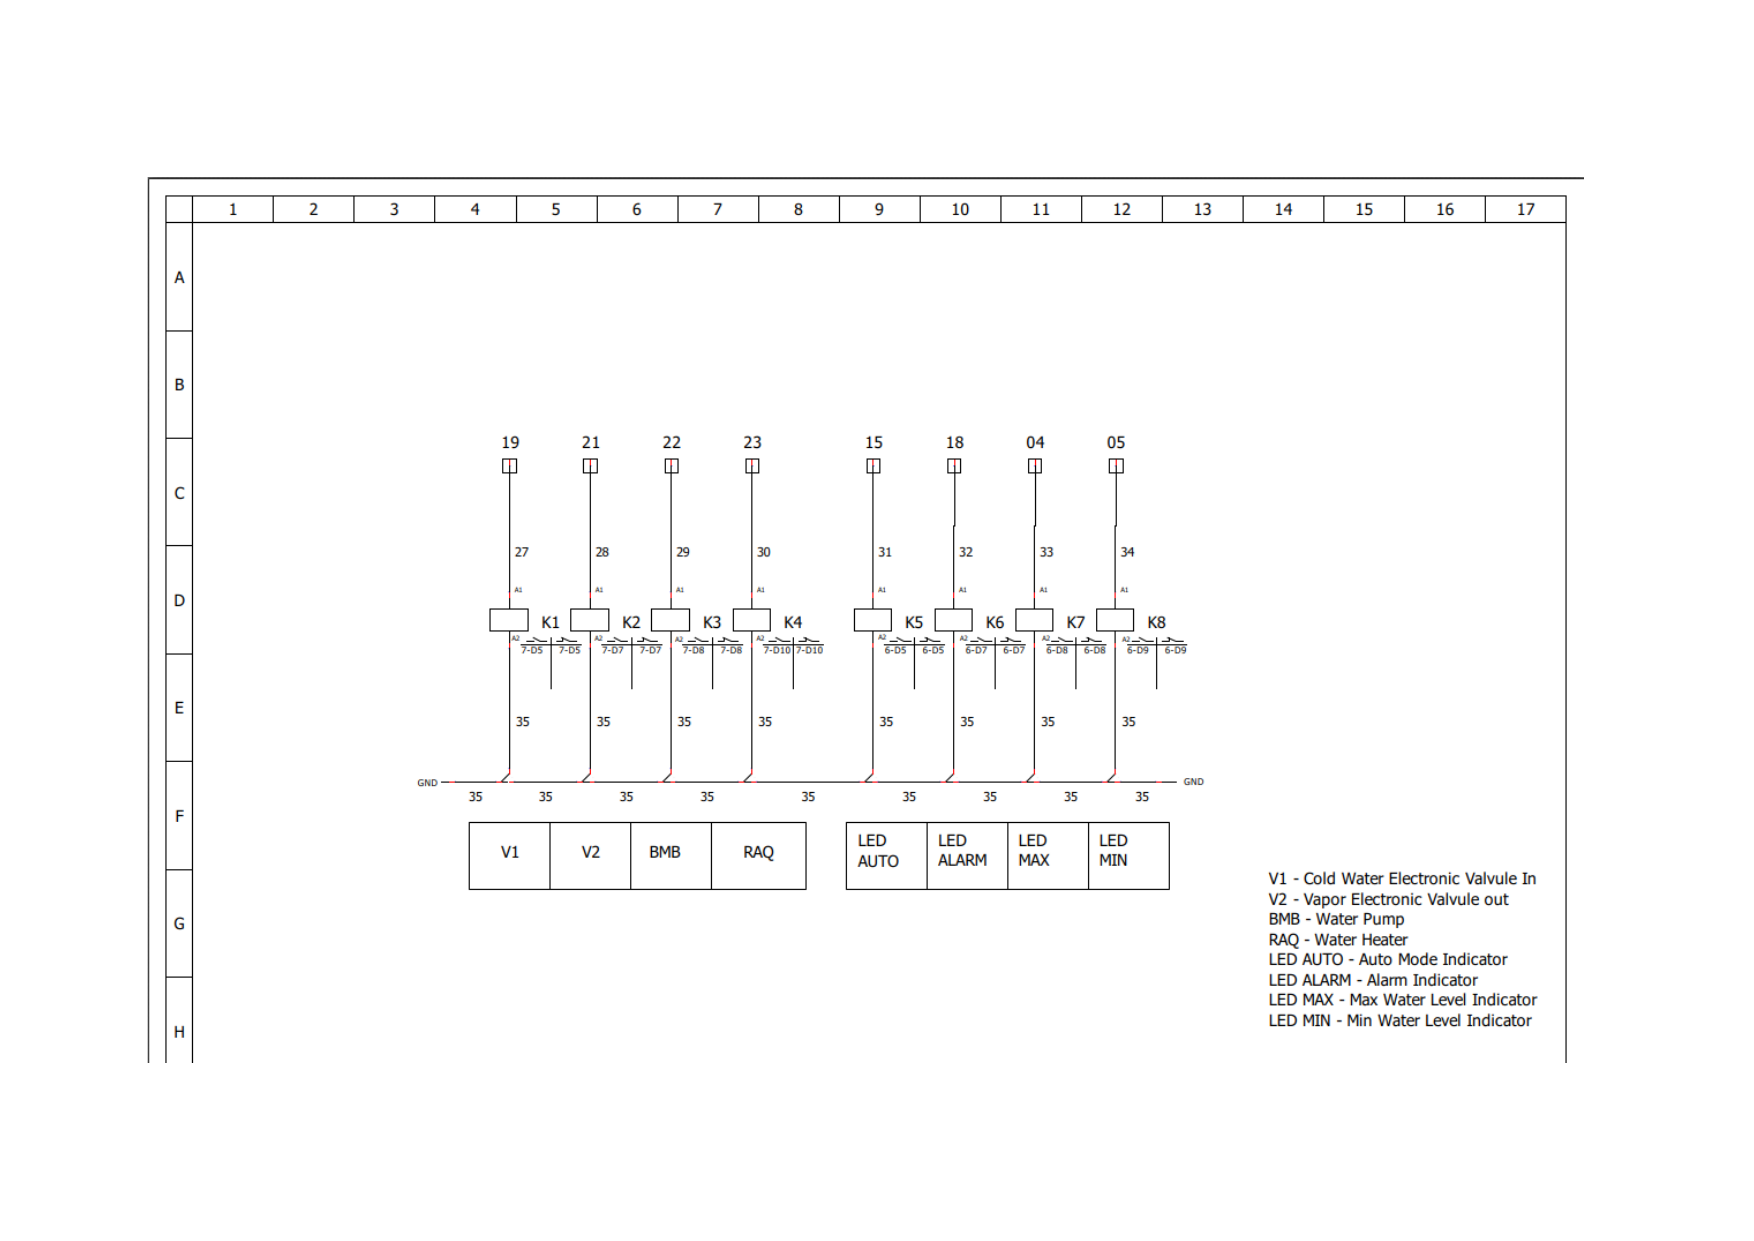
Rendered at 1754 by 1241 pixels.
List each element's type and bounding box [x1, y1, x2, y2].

picture [147, 177, 1584, 1063]
